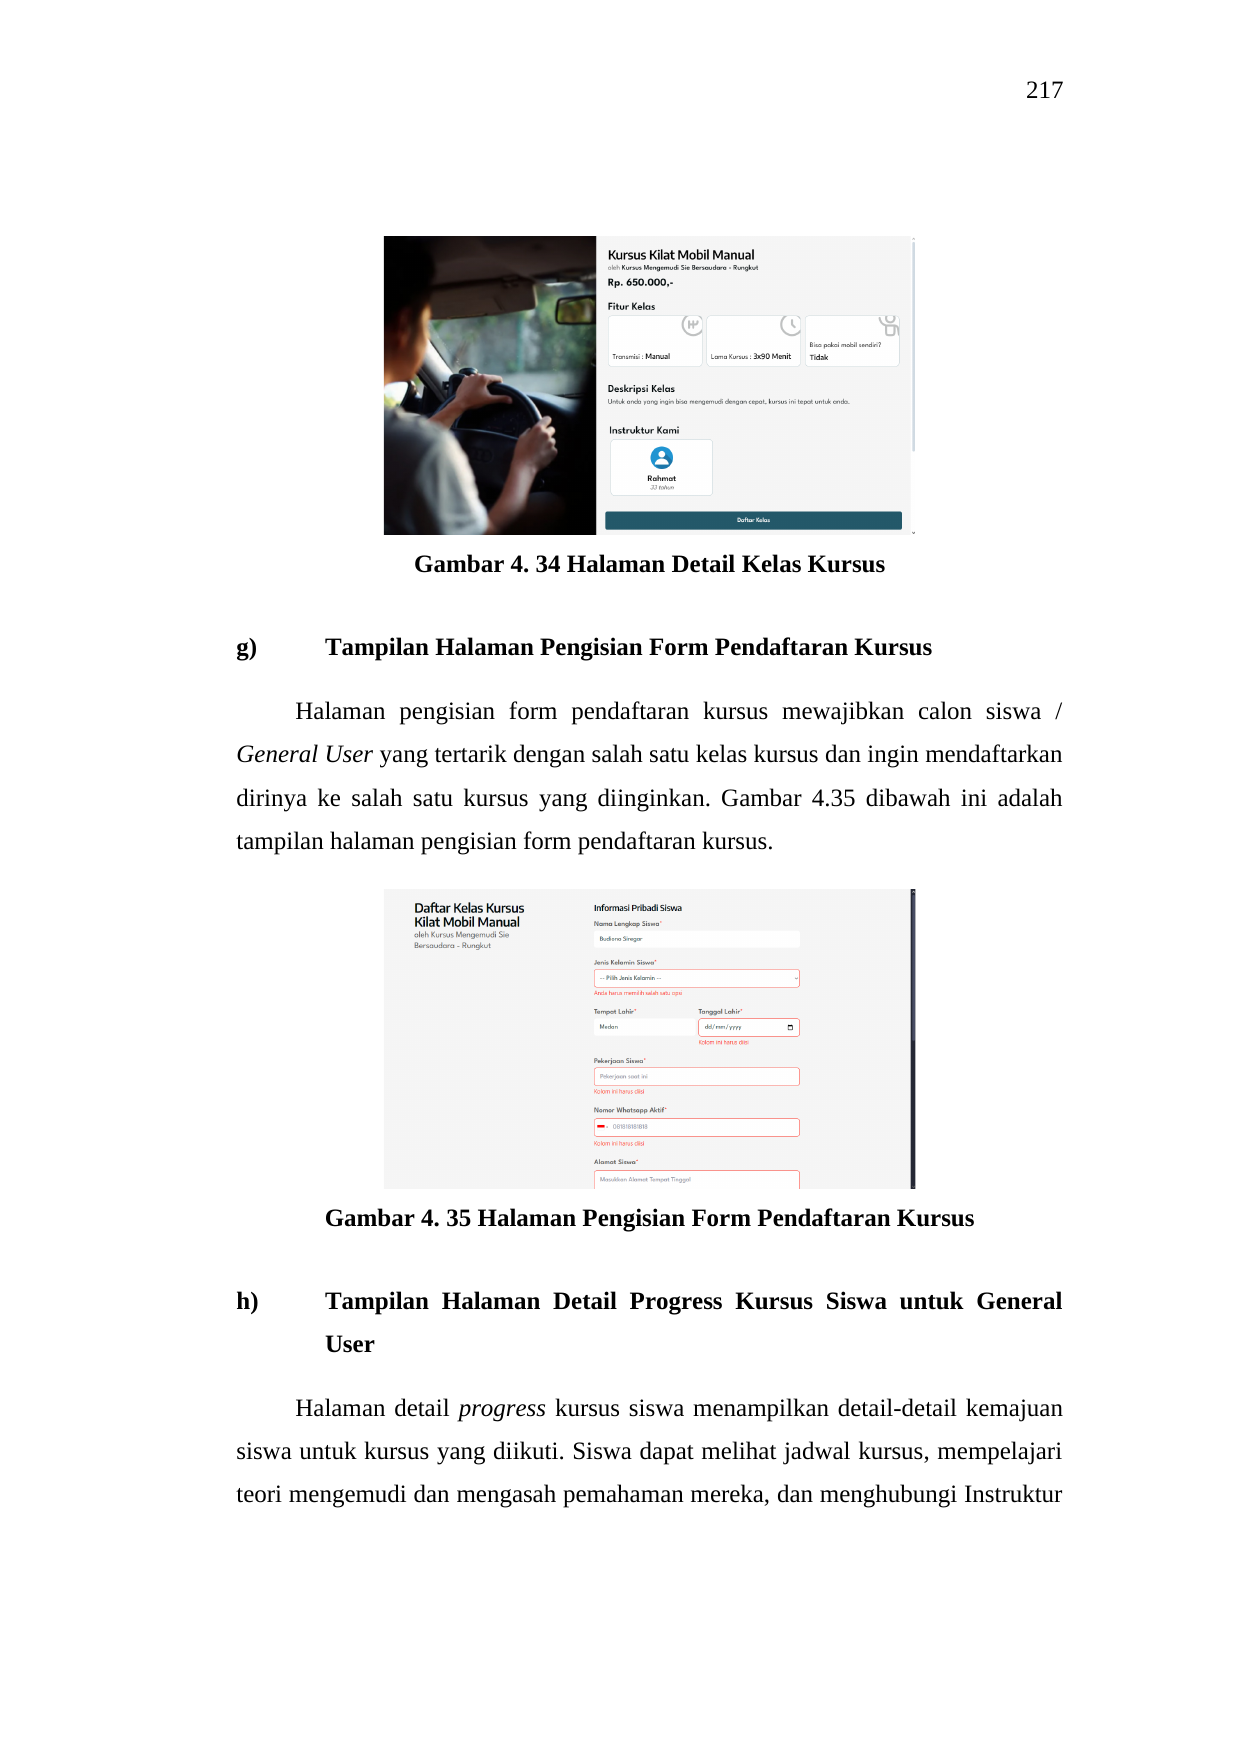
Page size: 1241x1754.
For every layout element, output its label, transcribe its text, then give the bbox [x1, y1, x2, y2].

picture [383, 236, 916, 535]
text Gambar 4. 35 Halaman Pengisian Form Pendaftaran Kursus [236, 1203, 1063, 1232]
text Halaman pengisian form pendaftaran kursus mewajibkan calon siswa / General User yang tertarik dengan salah satu kelas kursus dan ingin mendaftarkan dirinya ke salah satu kursus yang diinginkan. Gambar 4.35 dibawah ini adalah tampilan halaman pengisian form pendaftaran kursus. [236, 696, 1063, 854]
picture [383, 889, 916, 1189]
subtitle Tampilan Halaman Pengisian Form Pendaftaran Kursus [236, 632, 1063, 661]
text Gambar 4. 34 Halaman Detail Kelas Kursus [236, 549, 1063, 578]
subtitle Tampilan Halaman Detail Progress Kursus Siswa untuk General User [236, 1286, 1063, 1358]
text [236, 1393, 1063, 1508]
